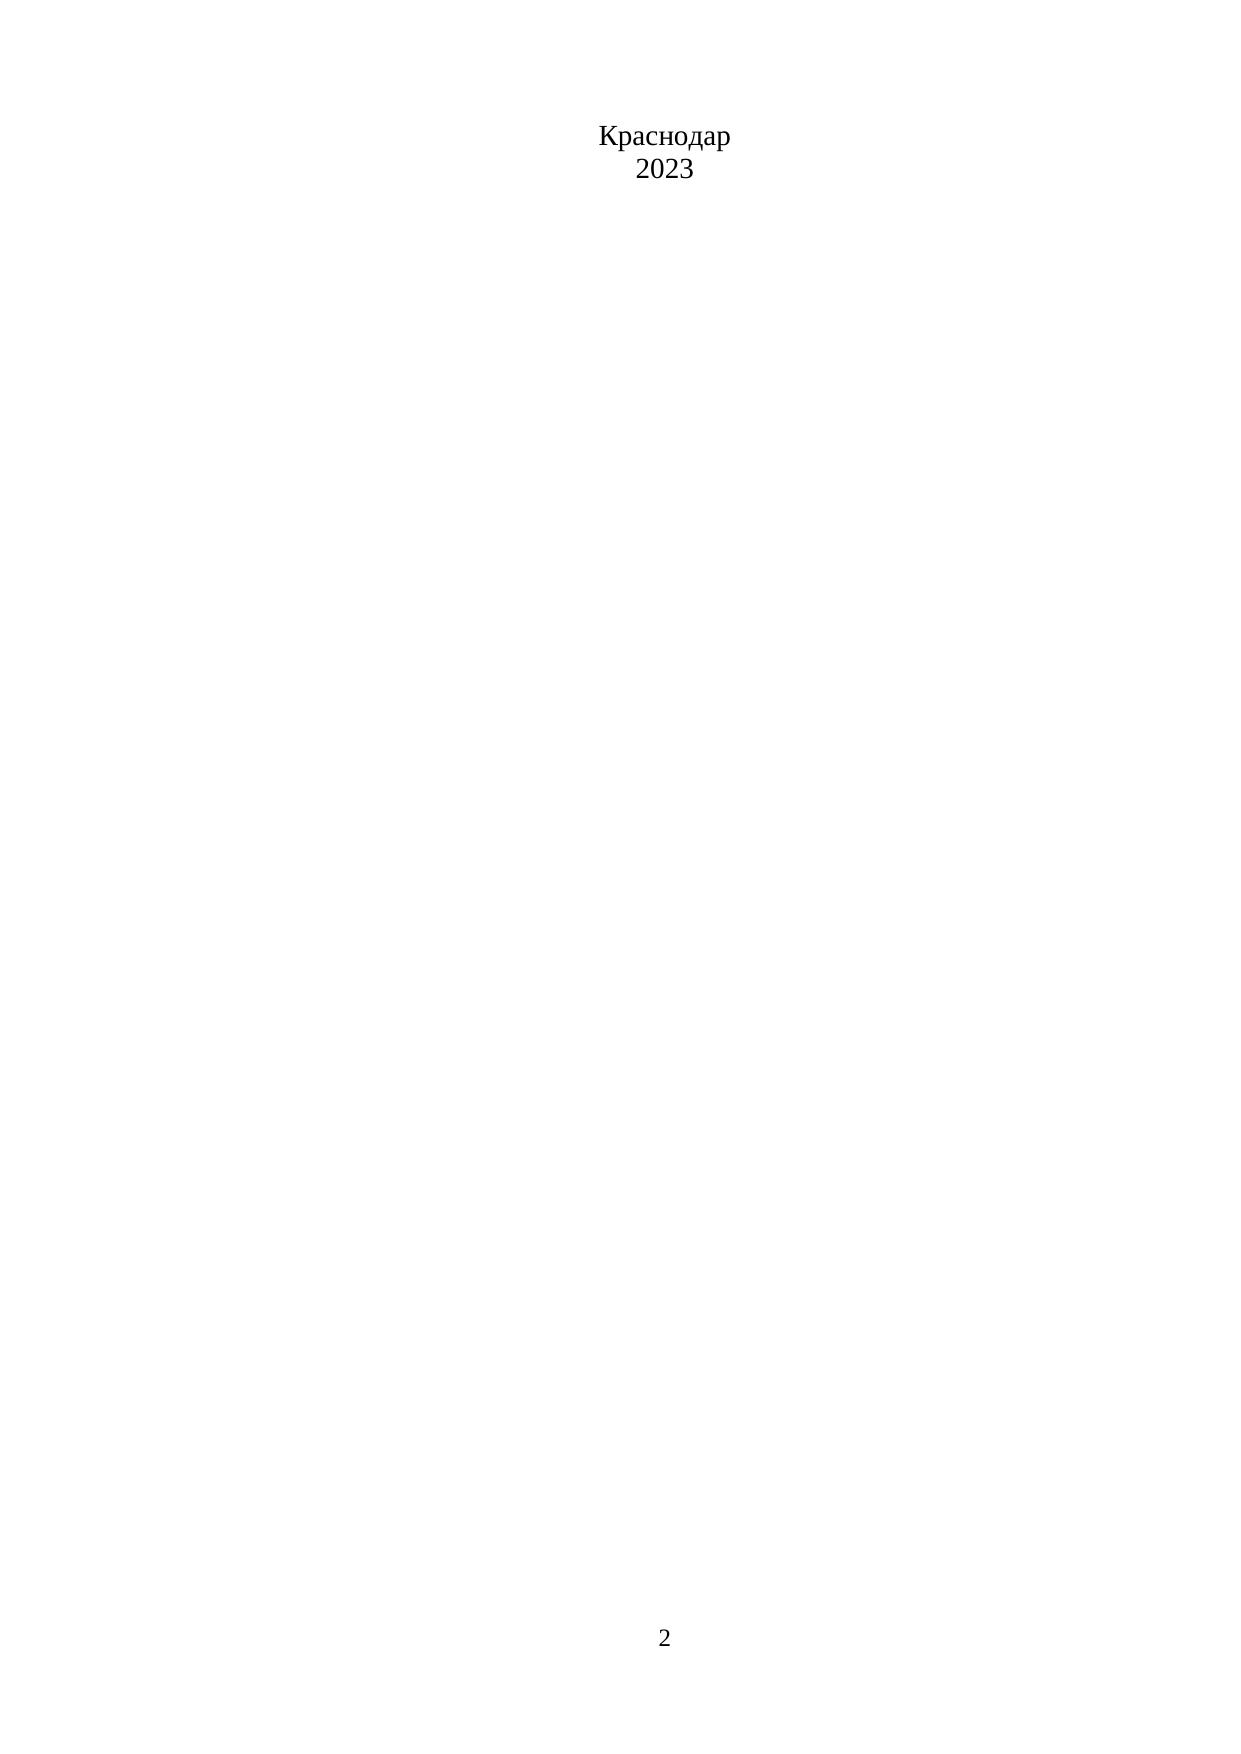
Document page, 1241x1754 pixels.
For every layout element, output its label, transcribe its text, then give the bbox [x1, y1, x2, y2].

text 2023 [177, 152, 1152, 185]
text Краснодар [177, 118, 1152, 152]
